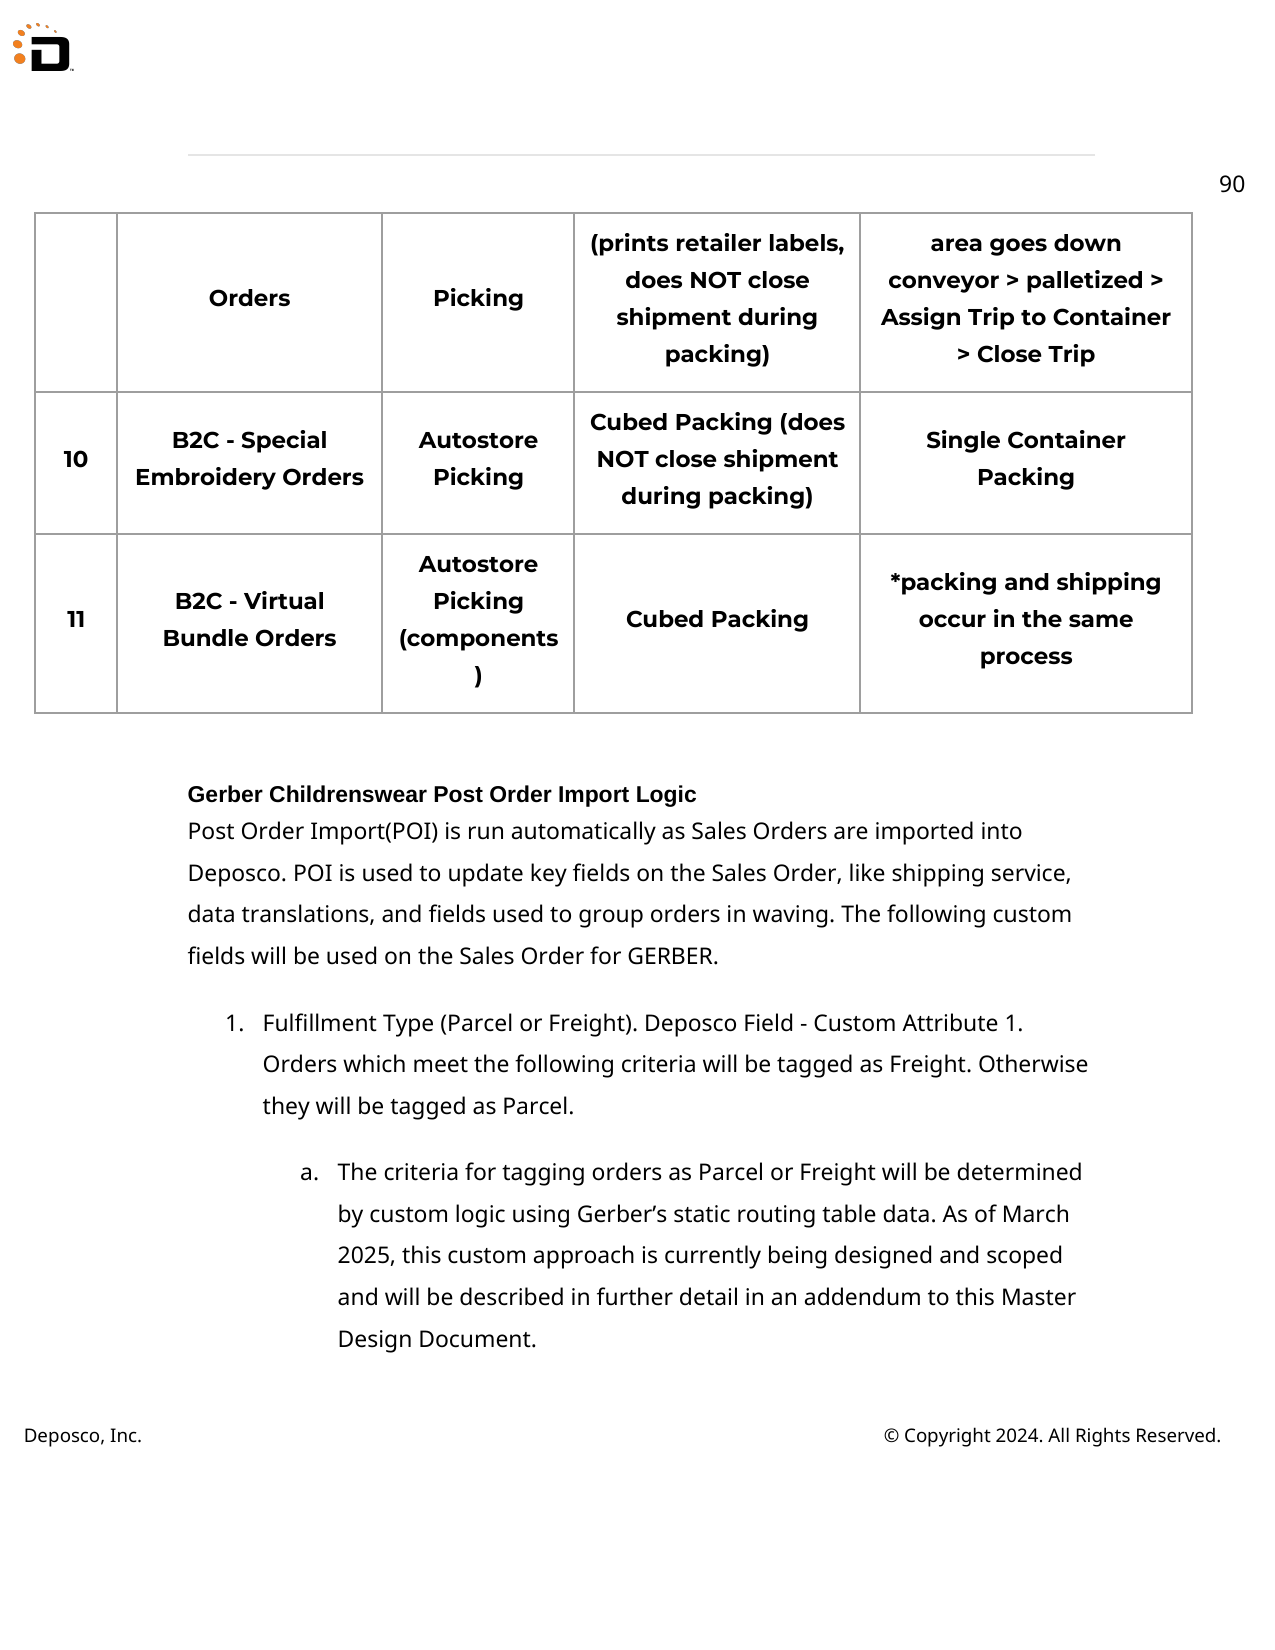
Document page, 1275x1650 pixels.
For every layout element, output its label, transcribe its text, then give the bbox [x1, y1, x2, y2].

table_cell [575, 214, 859, 391]
table_cell 10 [36, 393, 116, 533]
table_cell B2C - Virtual Bundle Orders [118, 535, 381, 712]
table_cell 11 [36, 535, 116, 712]
table_cell B2C - Special Embroidery Orders [118, 393, 381, 533]
list Fulfillment Type (Parcel or Freight). Deposco Field - Custom Attribute 1. Orders which meet the following criteria will be tagged as Freight. Otherwise they will be tagged as Parcel. [225, 1007, 1095, 1121]
text Post Order Import(POI) is run automatically as Sales Orders are imported into Deposco. POI is used to update key fields on the Sales Order, like shipping service, data translations, and fields used to group orders in waving. The following custom fields will be used on the Sales Order for GERBER. [187, 815, 1095, 971]
list The criteria for tagging orders as Parcel or Freight will be determined by custom logic using Gerber’s static routing table data. As of March 2025, this custom approach is currently being designed and scoped and will be described in further detail in an addendum to this Master Design Document. [300, 1156, 1095, 1354]
table_cell Cubed Packing (does NOT close shipment during packing) [575, 393, 859, 533]
table_cell Autostore Picking (components) [383, 535, 573, 712]
table_cell Autostore Picking [383, 393, 573, 533]
table_cell Single Container Packing [861, 393, 1191, 533]
subtitle Gerber Childrenswear Post Order Import Logic [187, 781, 1095, 807]
table_cell Autostore Picking [383, 214, 573, 391]
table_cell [861, 214, 1191, 391]
picture [13, 23, 74, 71]
table_cell Cubed Packing [575, 535, 859, 712]
table_cell *packing and shipping occur in the same process [861, 535, 1191, 712]
table_cell B2C - Amazon Orders [118, 214, 381, 391]
table_cell 9 [36, 214, 116, 391]
